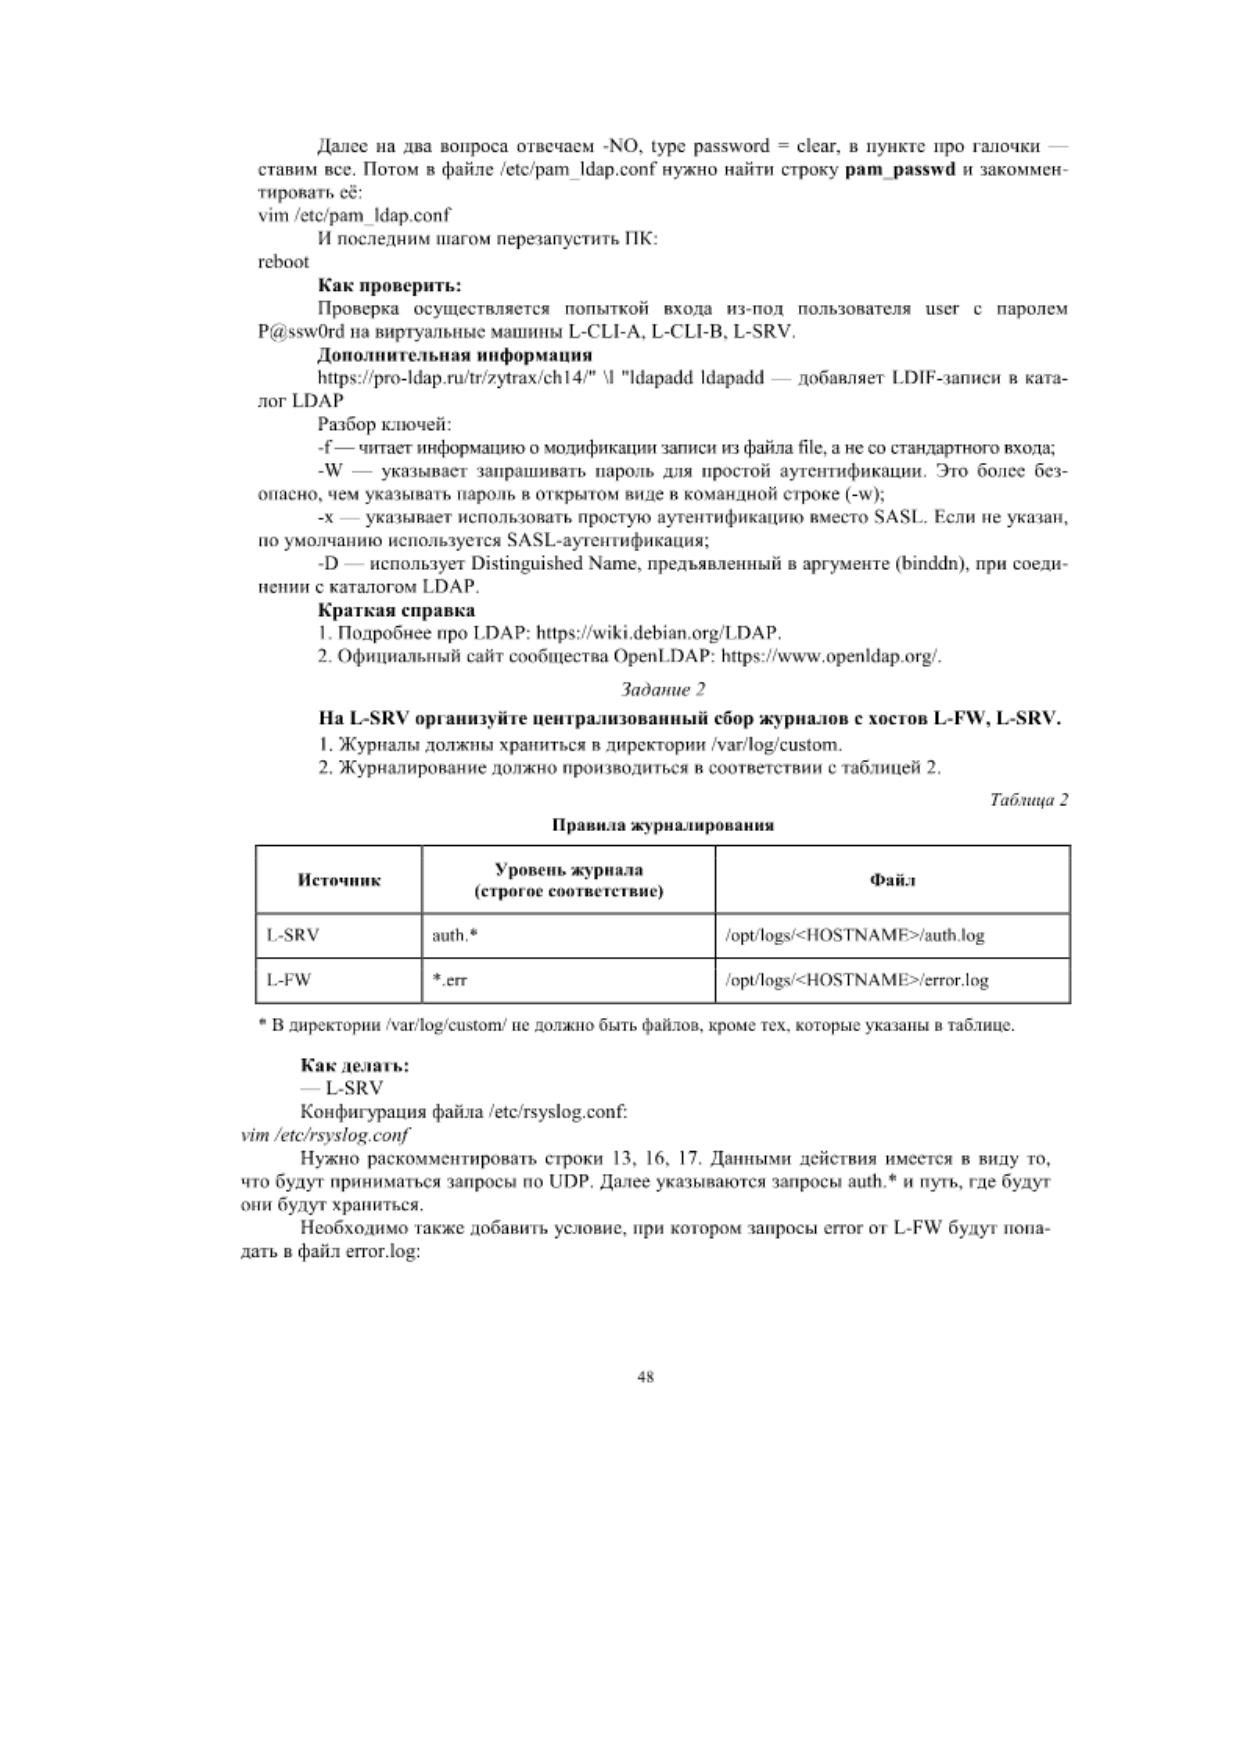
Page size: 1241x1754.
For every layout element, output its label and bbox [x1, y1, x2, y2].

picture [177, 118, 1114, 1053]
picture [177, 1054, 1095, 1447]
